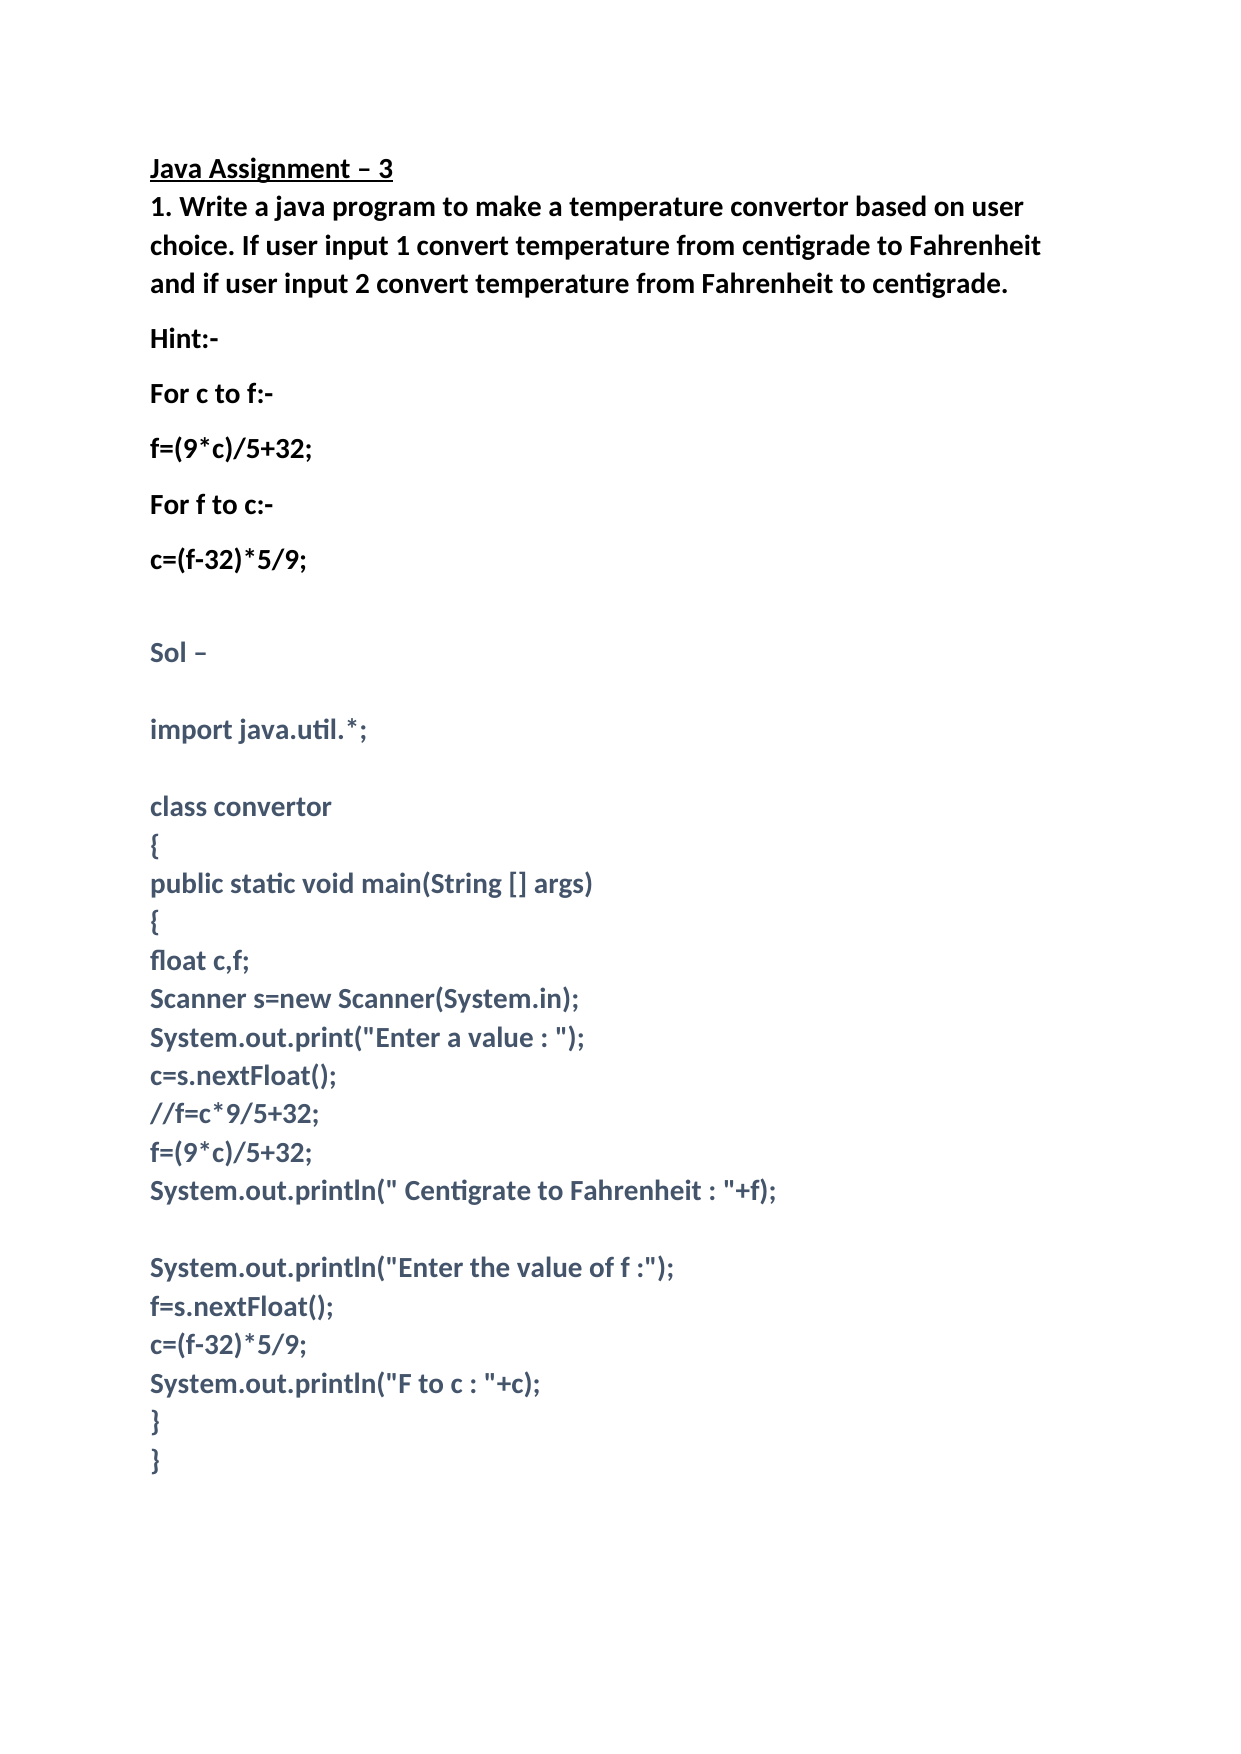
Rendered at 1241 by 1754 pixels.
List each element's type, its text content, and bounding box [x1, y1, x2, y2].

text For c to f:- [150, 376, 1090, 411]
text { [150, 903, 1090, 939]
text c=s.nextFloat(); [150, 1057, 1090, 1093]
text Hint:- [150, 320, 1090, 356]
text { [150, 827, 1090, 862]
text } [150, 1442, 1090, 1477]
text 1. Write a java program to make a temperature convertor based on user choice. If user input 1 convert temperature from centigrade to Fahrenheit and if user input 2 convert temperature from Fahrenheit to centigrade. [150, 188, 1090, 301]
text For f to c:- [150, 486, 1090, 521]
text float c,f; [150, 942, 1090, 977]
text public static void main(String [] args) [150, 865, 1090, 901]
text System.out.println("F to c : "+c); [150, 1365, 1090, 1400]
text System.out.print("Enter a value : "); [150, 1019, 1090, 1054]
text } [150, 1403, 1090, 1439]
text System.out.println(" Centigrate to Fahrenheit : "+f); [150, 1172, 1090, 1208]
text Java Assignment – 3 [150, 150, 1090, 186]
text class convertor [150, 788, 1090, 824]
text f=(9*c)/5+32; [150, 1134, 1090, 1170]
text f=(9*c)/5+32; [150, 431, 1090, 466]
text c=(f-32)*5/9; [150, 1326, 1090, 1362]
text f=s.nextFloat(); [150, 1288, 1090, 1323]
text Sol – [150, 634, 1090, 670]
text c=(f-32)*5/9; [150, 541, 1090, 576]
text Scanner s=new Scanner(System.in); [150, 980, 1090, 1016]
text System.out.println("Enter the value of f :"); [150, 1249, 1090, 1285]
text import java.util.*; [150, 711, 1090, 747]
text //f=c*9/5+32; [150, 1096, 1090, 1131]
